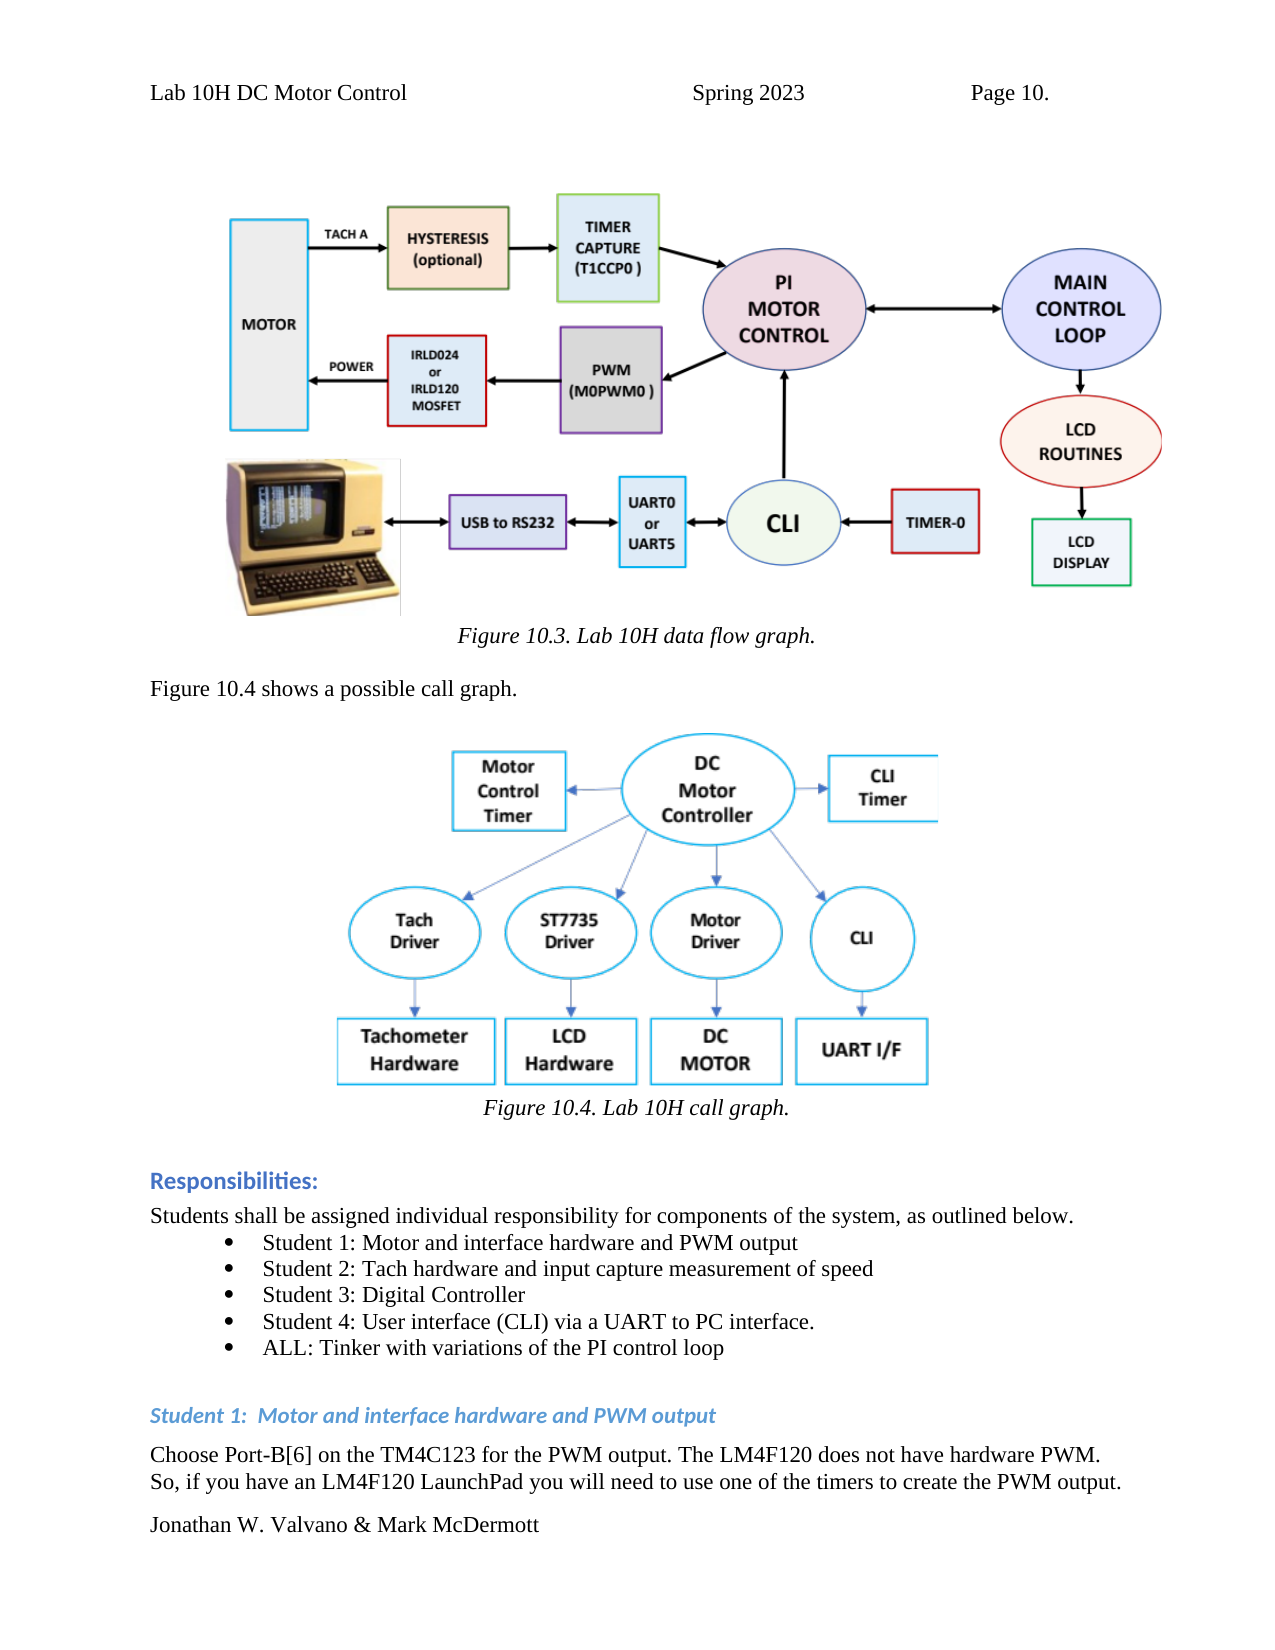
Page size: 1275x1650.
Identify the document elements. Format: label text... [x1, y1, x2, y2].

text Figure 10.4. Lab 10H call graph. [225, 1094, 1050, 1120]
list Student 2: Tach hardware and input capture measurement of speed [225, 1255, 1125, 1281]
list Student 3: Digital Controller [225, 1281, 1125, 1308]
text Figure 10.4 shows a possible call graph. [150, 675, 1125, 701]
list ALL: Tinker with variations of the PI control loop [225, 1334, 1125, 1360]
text Students shall be assigned individual responsibility for components of the system, as outlined below. [150, 1202, 1125, 1229]
list Student 4: User interface (CLI) via a UART to PC interface. [225, 1308, 1125, 1334]
subtitle Responsibilities: [150, 1166, 1125, 1196]
text Figure 10.3. Lab 10H data flow graph. [225, 622, 1050, 648]
subtitle Student 1: Motor and interface hardware and PWM output [150, 1401, 1125, 1429]
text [150, 1441, 1125, 1494]
list Student 1: Motor and interface hardware and PWM output [225, 1229, 1125, 1255]
